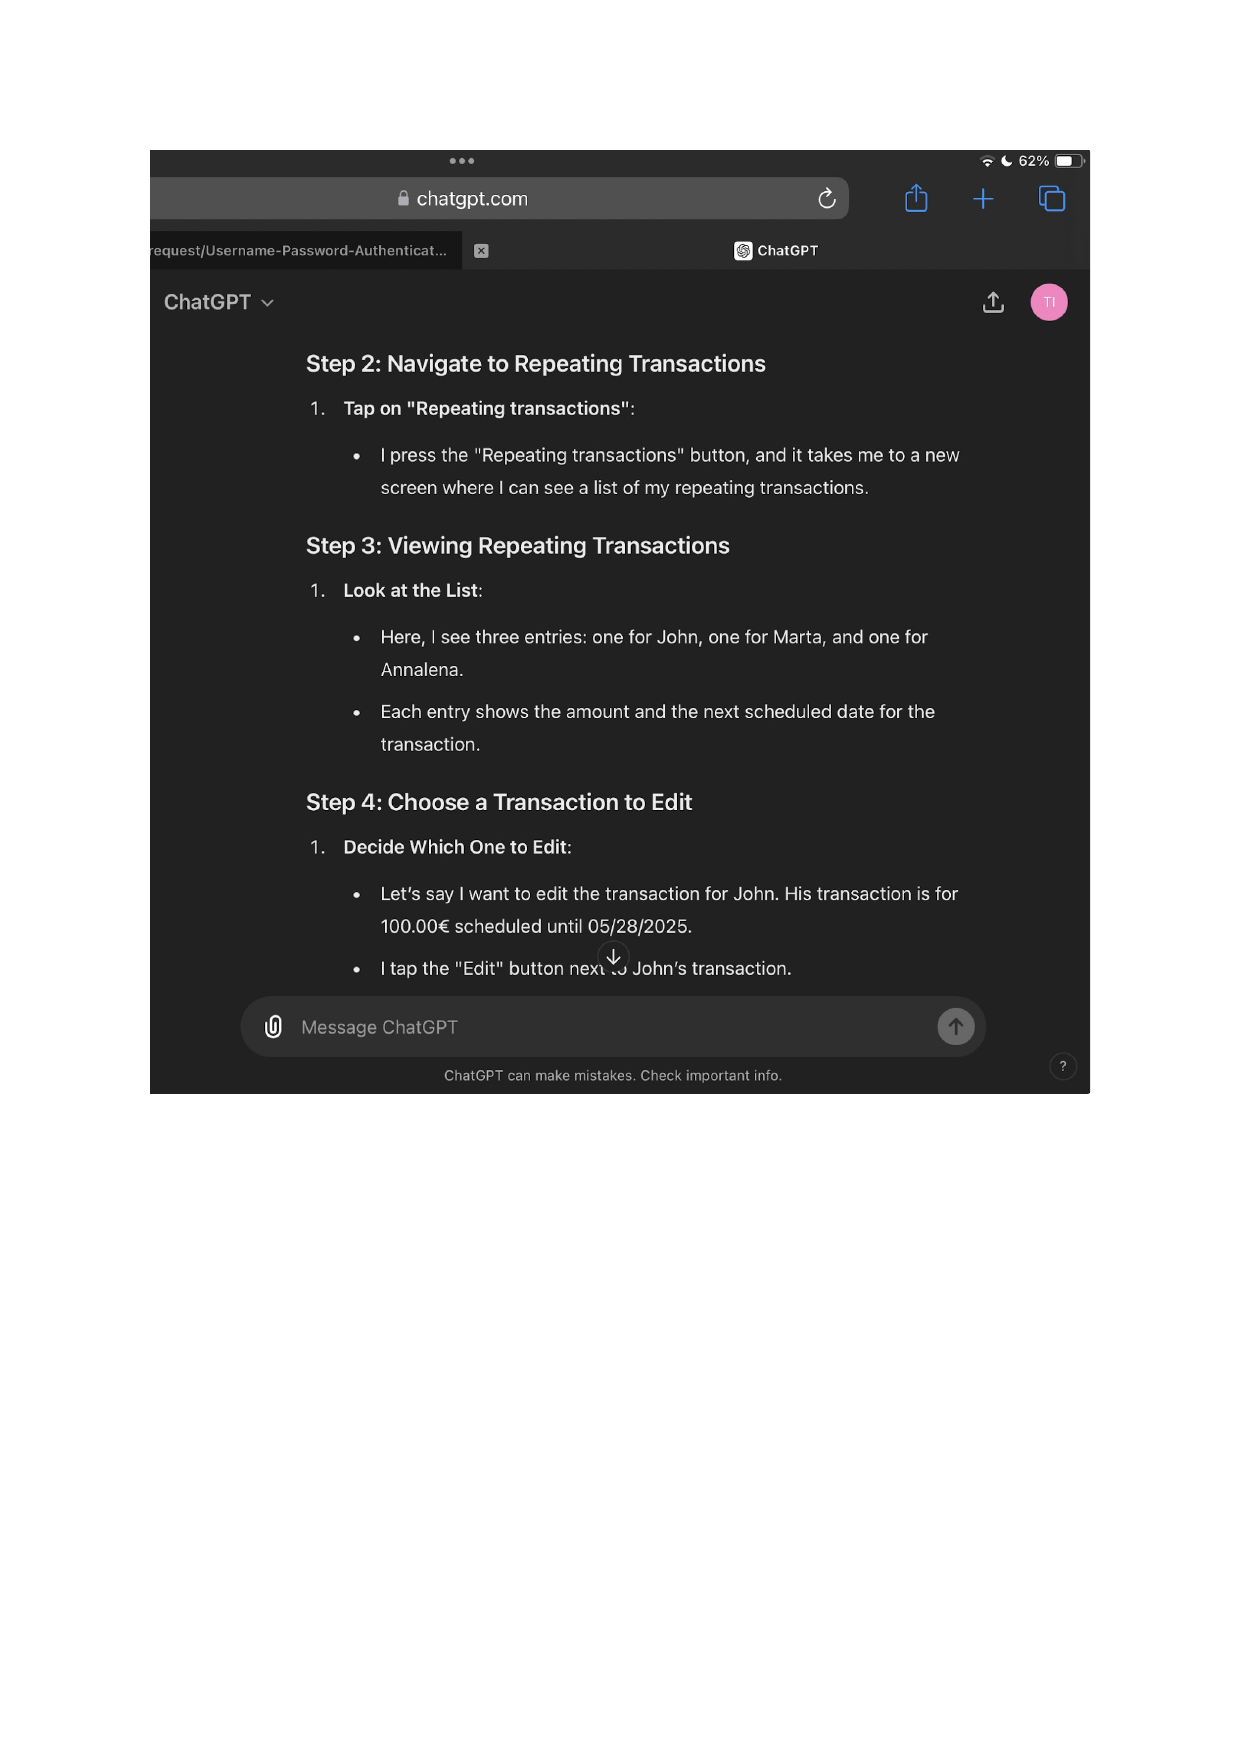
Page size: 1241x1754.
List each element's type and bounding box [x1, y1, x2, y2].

picture [150, 150, 1091, 1094]
